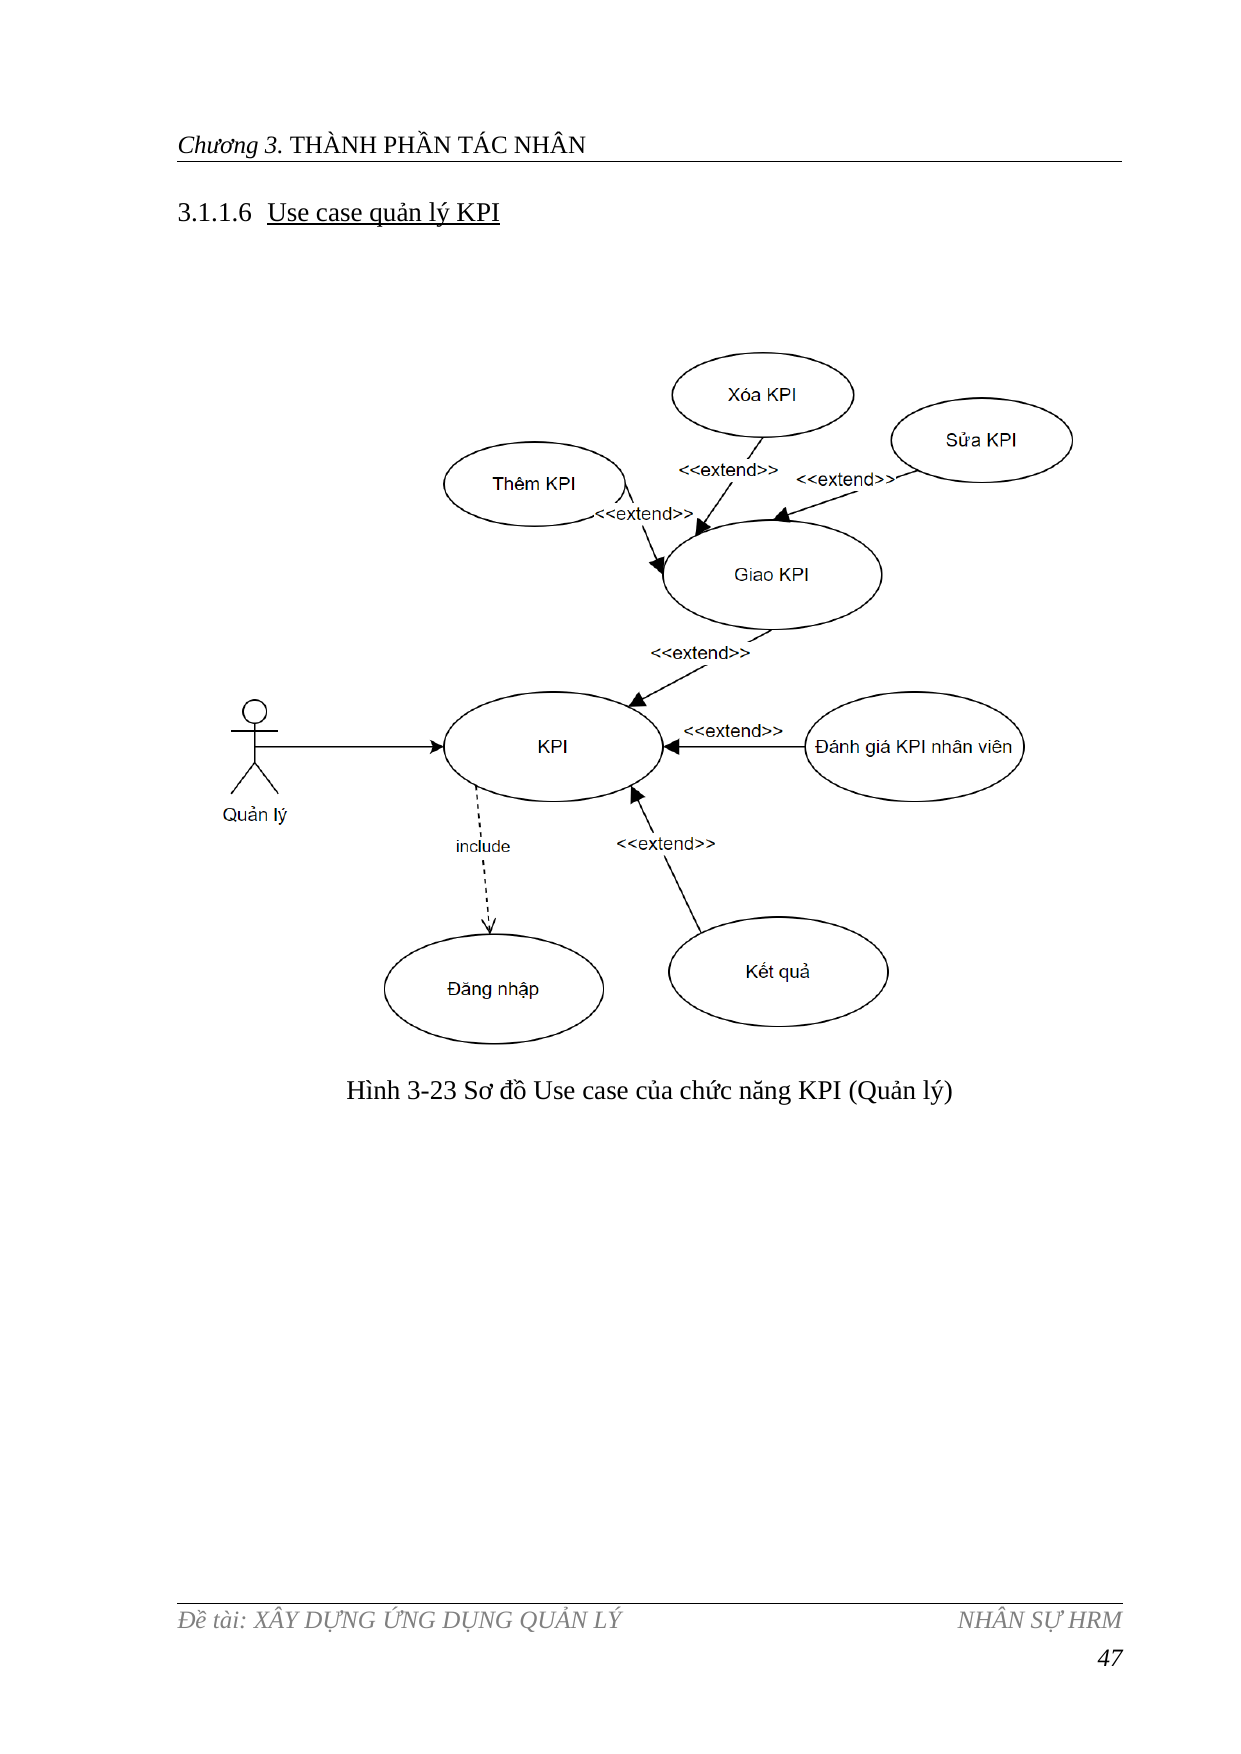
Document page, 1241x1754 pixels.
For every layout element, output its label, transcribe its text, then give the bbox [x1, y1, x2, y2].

subtitle Use case quản lý KPI [177, 196, 1122, 227]
picture [220, 336, 1080, 1052]
